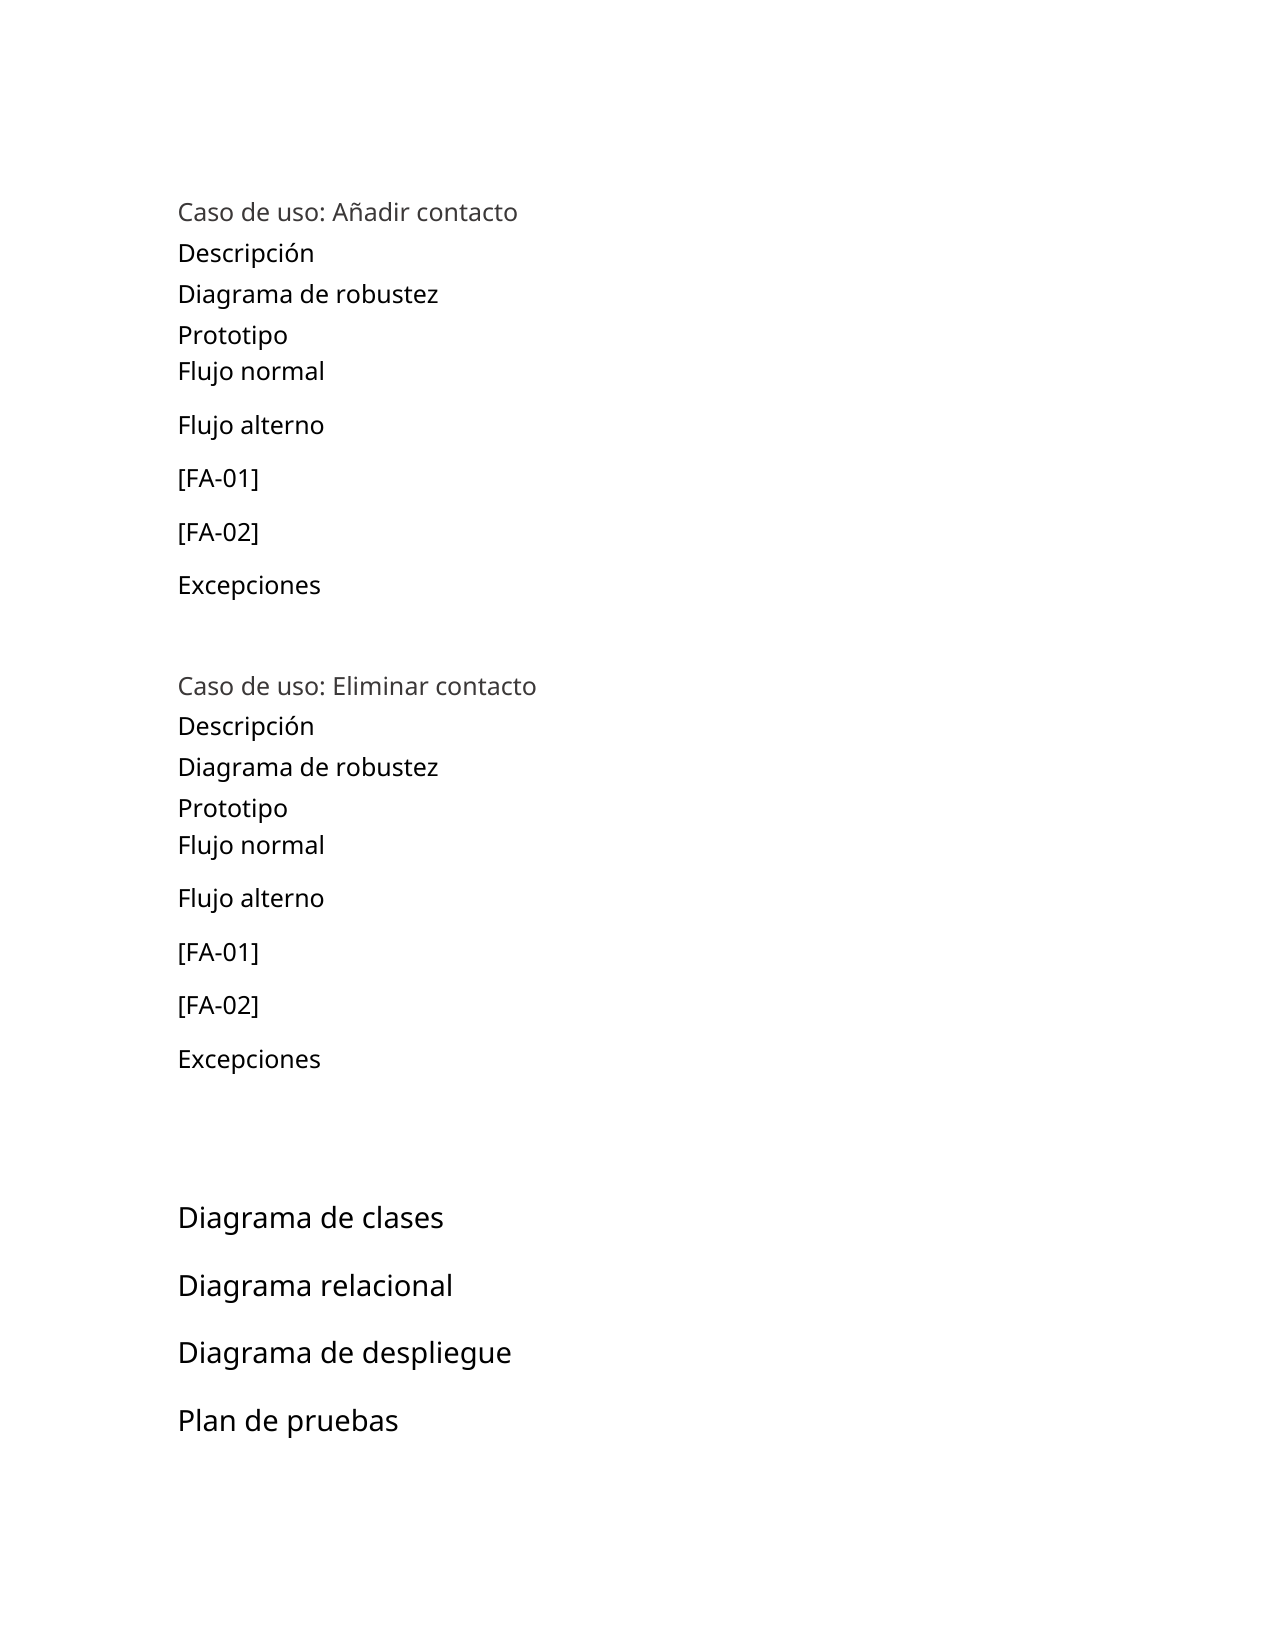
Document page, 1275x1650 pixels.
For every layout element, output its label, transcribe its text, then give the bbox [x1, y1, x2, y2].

subtitle Diagrama de robustez [177, 750, 1098, 784]
subtitle Descripción [177, 709, 1098, 743]
subtitle Diagrama relacional [177, 1265, 1098, 1304]
text Flujo alterno [177, 407, 1098, 442]
text Excepciones [177, 568, 1098, 602]
text Excepciones [177, 1041, 1098, 1076]
subtitle Diagrama de despliegue [177, 1333, 1098, 1372]
text [FA-01] [177, 934, 1098, 969]
subtitle Plan de pruebas [177, 1400, 1098, 1440]
subtitle Descripción [177, 235, 1098, 269]
subtitle Prototipo [177, 317, 1098, 351]
text Flujo alterno [177, 881, 1098, 915]
subtitle Diagrama de robustez [177, 276, 1098, 310]
text [FA-01] [177, 461, 1098, 495]
text Flujo normal [177, 828, 1098, 862]
text [FA-02] [177, 988, 1098, 1022]
text [FA-02] [177, 514, 1098, 548]
subtitle Prototipo [177, 791, 1098, 825]
subtitle Caso de uso: Eliminar contacto [177, 668, 1098, 702]
subtitle Diagrama de clases [177, 1197, 1098, 1237]
subtitle Caso de uso: Añadir contacto [177, 194, 1098, 228]
text Flujo normal [177, 354, 1098, 388]
